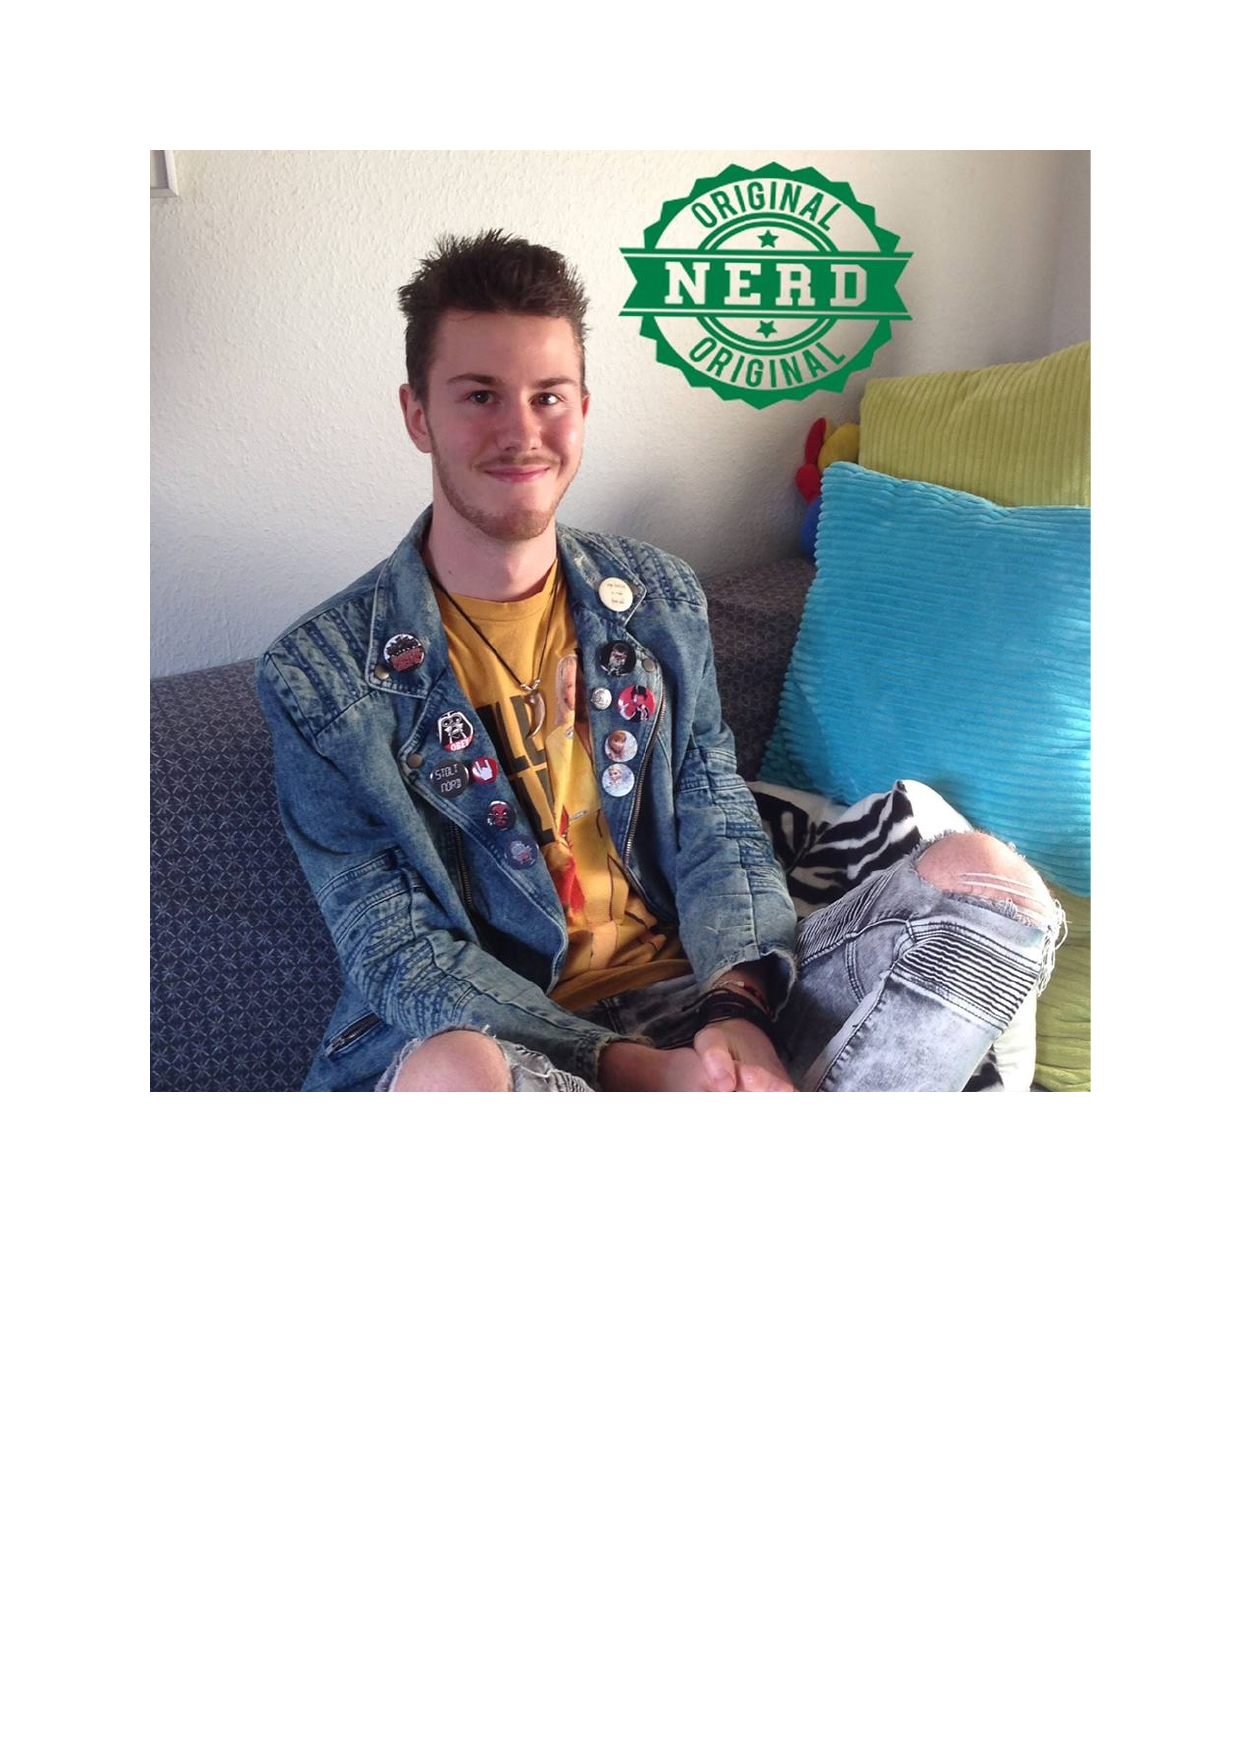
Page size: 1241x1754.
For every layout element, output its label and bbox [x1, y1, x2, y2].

picture [150, 150, 1091, 1092]
